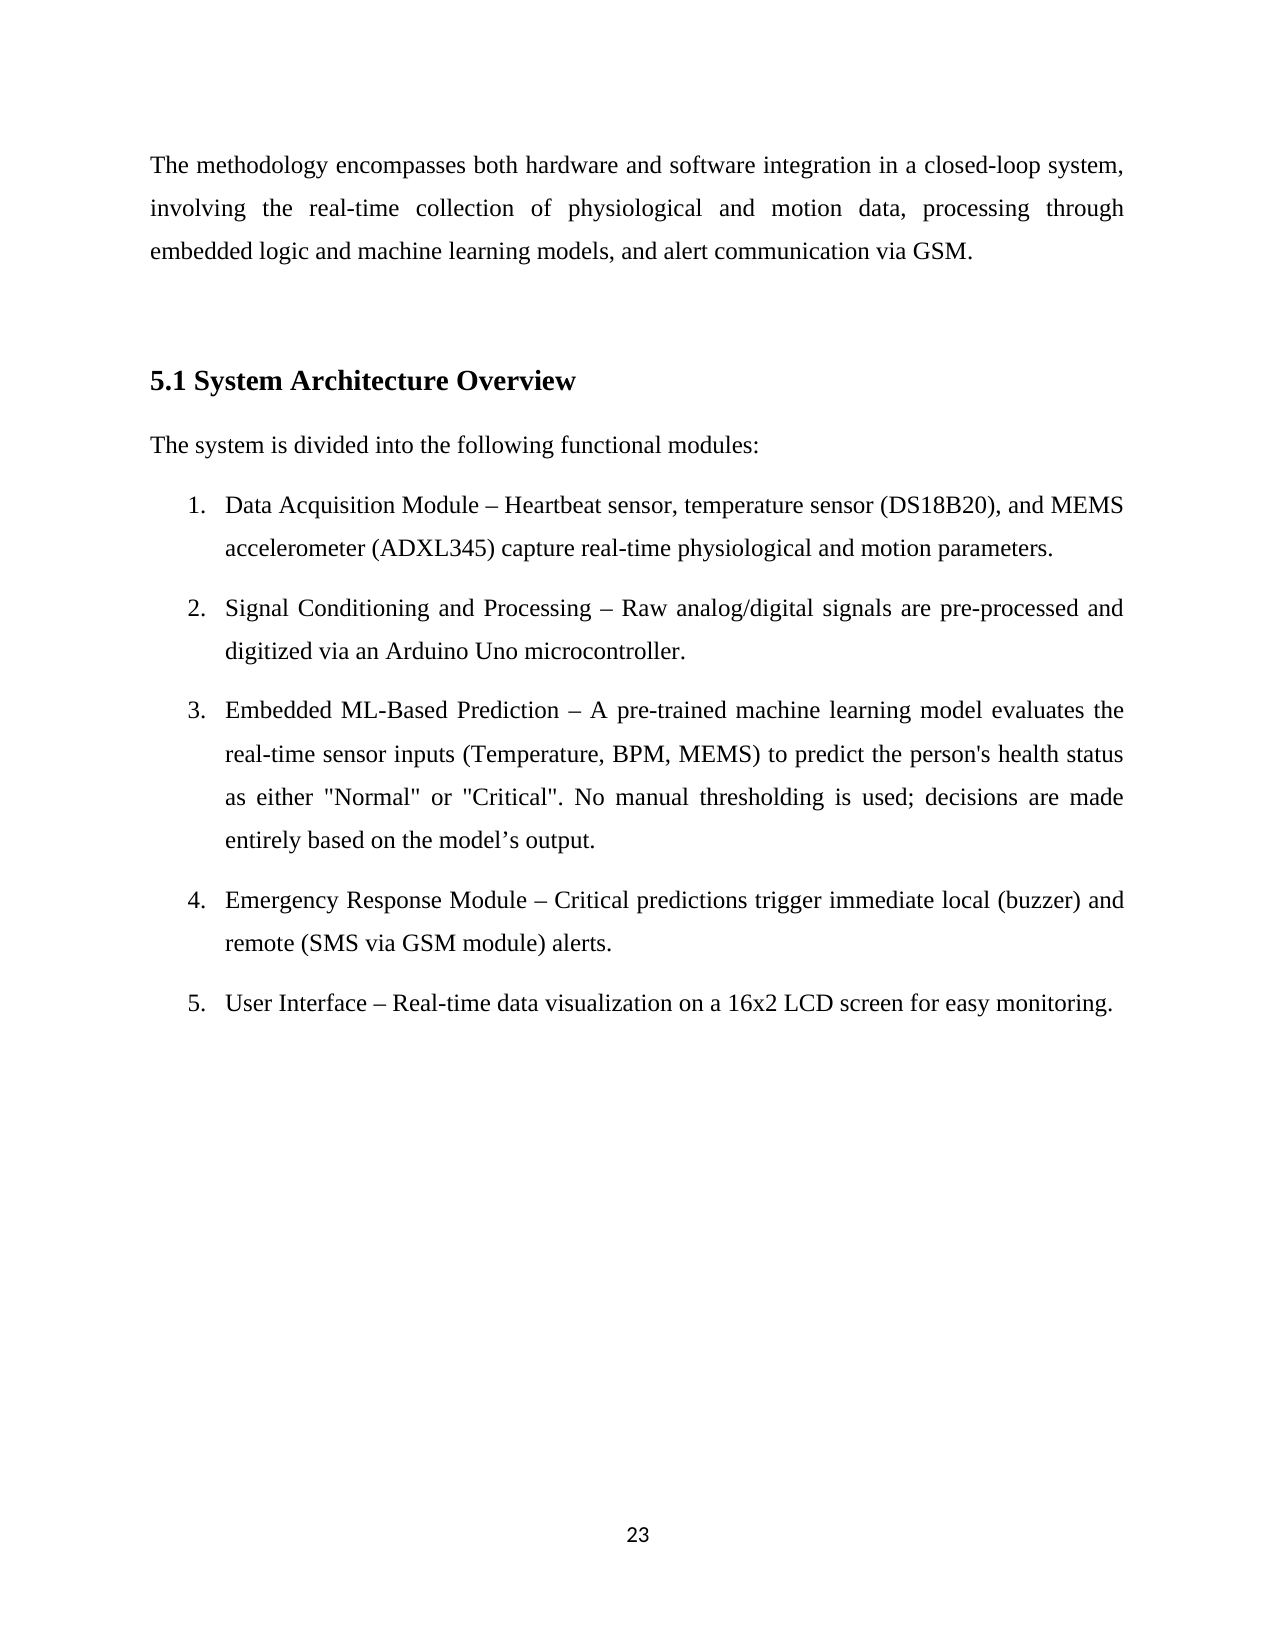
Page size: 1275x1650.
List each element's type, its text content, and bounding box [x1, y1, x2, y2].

list Data Acquisition Module – Heartbeat sensor, temperature sensor (DS18B20), and MEMS accelerometer (ADXL345) capture real-time physiological and motion parameters. [187, 490, 1125, 562]
list Emergency Response Module – Critical predictions trigger immediate local (buzzer) and remote (SMS via GSM module) alerts. [187, 885, 1125, 957]
list Signal Conditioning and Processing – Raw analog/digital signals are pre-processed and digitized via an Arduino Uno microcontroller. [187, 593, 1125, 664]
text 5.1 System Architecture Overview [150, 363, 1125, 397]
text The methodology encompasses both hardware and software integration in a closed-loop system, involving the real-time collection of physiological and motion data, processing through embedded logic and machine learning models, and alert communication via GSM. [150, 150, 1125, 265]
text The system is divided into the following functional modules: [150, 430, 1125, 459]
list Embedded ML-Based Prediction – A pre-trained machine learning model evaluates the real-time sensor inputs (Temperature, BPM, MEMS) to predict the person's health status as either "Normal" or "Critical". No manual thresholding is used; decisions are made entirely based on the model’s output. [187, 696, 1125, 854]
list User Interface – Real-time data visualization on a 16x2 LCD screen for easy monitoring. [187, 988, 1125, 1016]
